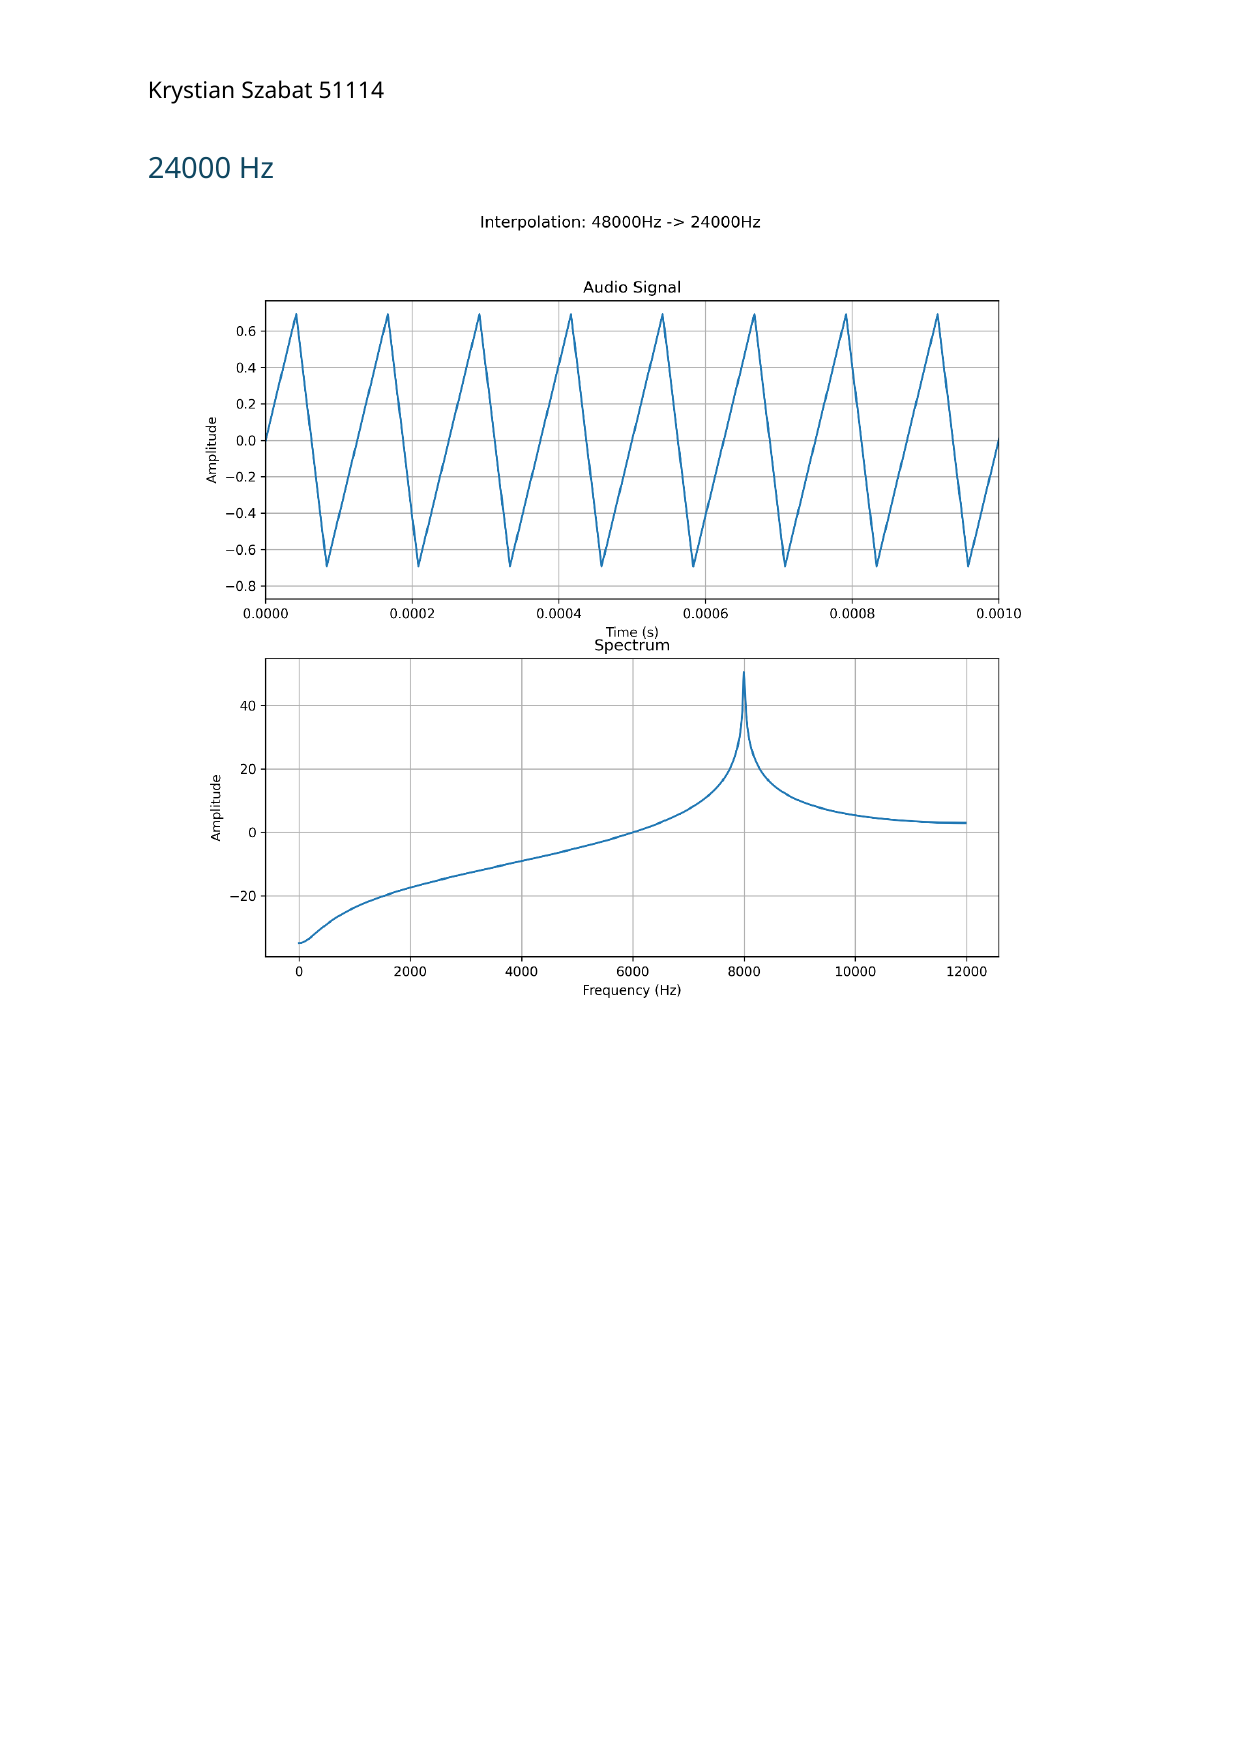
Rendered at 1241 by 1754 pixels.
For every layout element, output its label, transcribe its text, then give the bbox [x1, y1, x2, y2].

picture [147, 198, 1093, 1050]
subtitle 24000 Hz [148, 148, 1093, 187]
